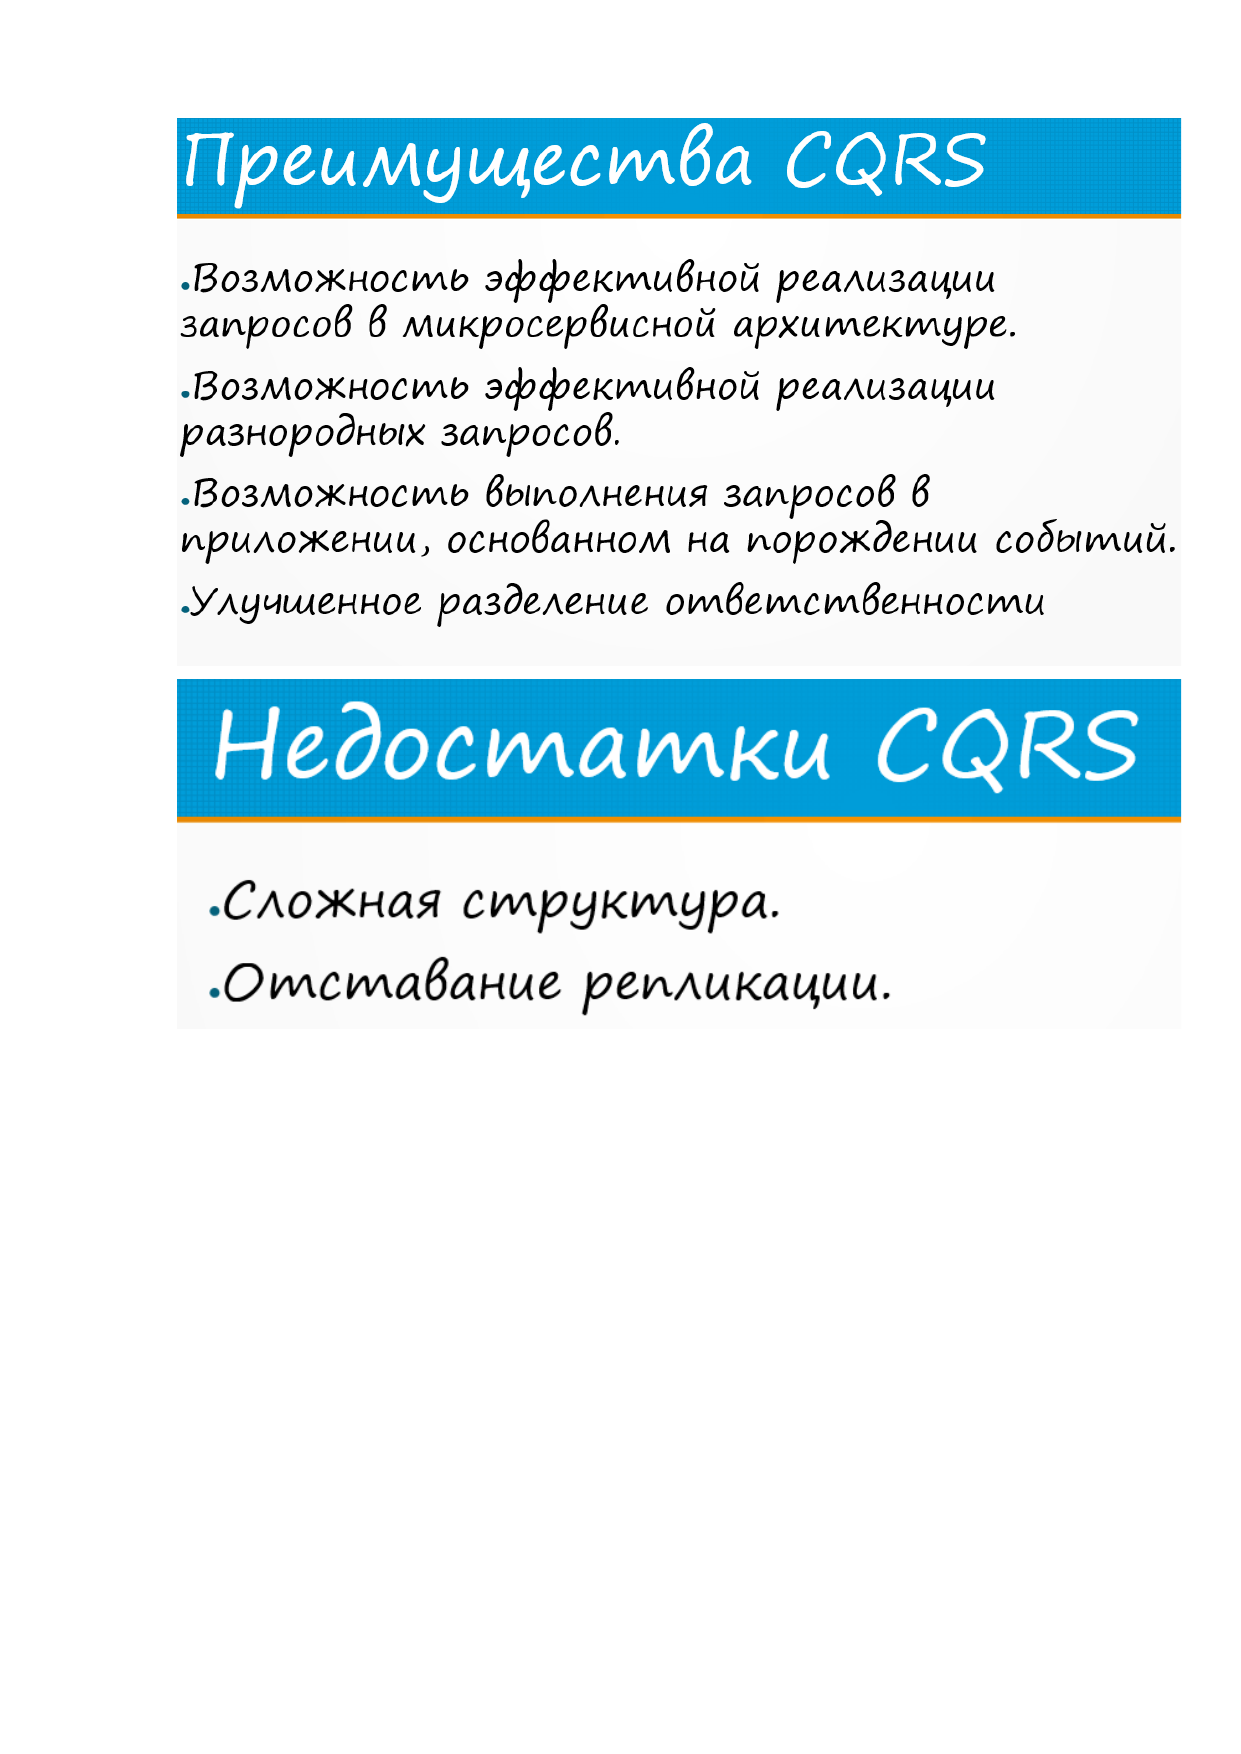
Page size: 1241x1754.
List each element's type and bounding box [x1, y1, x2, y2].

picture [235, 146, 277, 208]
picture [216, 707, 279, 779]
picture [385, 729, 428, 779]
picture [288, 727, 328, 778]
picture [336, 702, 381, 779]
picture [470, 149, 529, 197]
picture [535, 146, 564, 184]
picture [717, 147, 751, 184]
picture [1020, 711, 1080, 778]
picture [837, 133, 885, 195]
picture [896, 134, 940, 184]
picture [788, 132, 830, 187]
picture [638, 729, 723, 777]
picture [946, 134, 985, 186]
picture [579, 728, 626, 778]
picture [364, 144, 419, 186]
picture [284, 146, 314, 184]
picture [610, 148, 674, 183]
picture [177, 817, 1182, 1029]
picture [488, 729, 573, 777]
picture [571, 146, 600, 185]
picture [437, 727, 475, 779]
picture [784, 730, 829, 779]
picture [731, 727, 778, 780]
picture [177, 215, 1182, 666]
picture [681, 124, 712, 185]
picture [424, 148, 459, 202]
picture [322, 149, 355, 185]
picture [943, 709, 1008, 793]
picture [878, 708, 937, 782]
picture [187, 133, 233, 185]
picture [1086, 711, 1138, 780]
